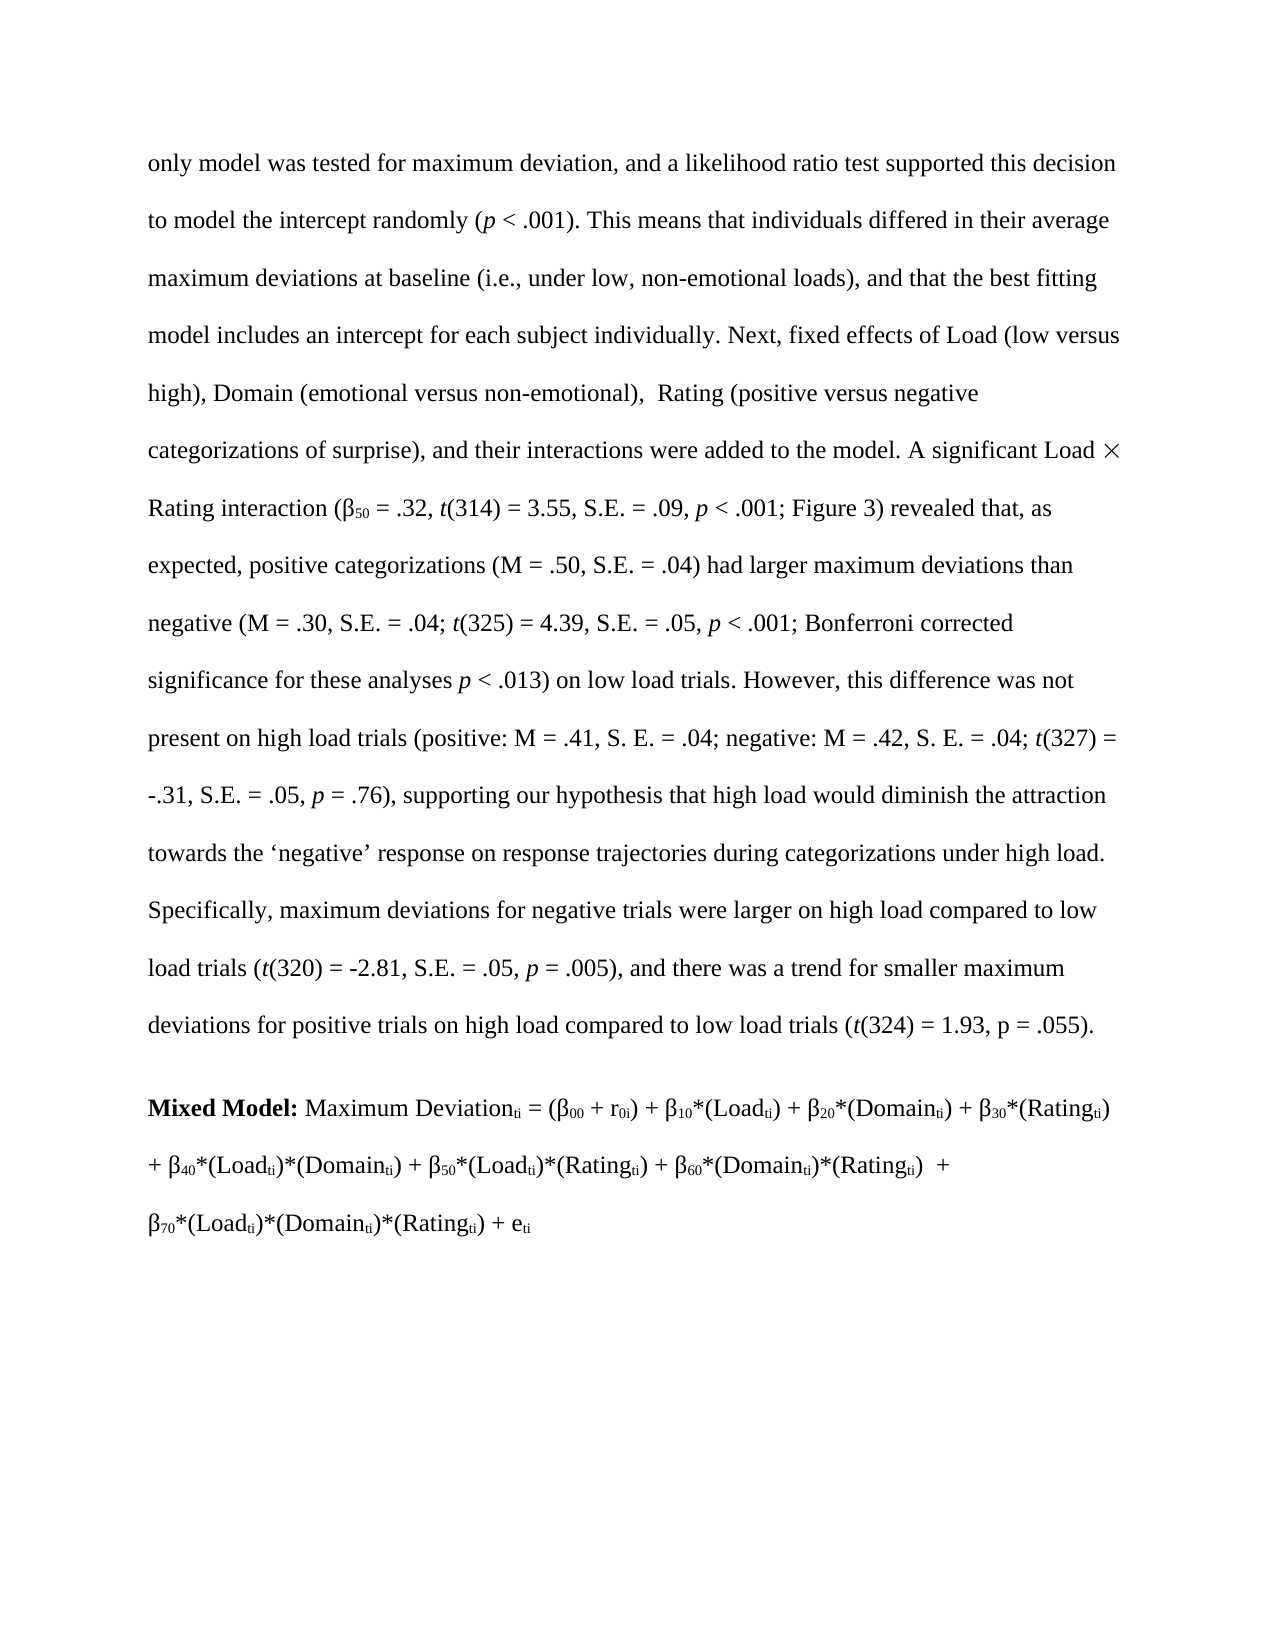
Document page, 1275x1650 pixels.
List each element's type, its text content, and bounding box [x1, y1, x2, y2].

text Mixed Model: Maximum Deviationti = (β00 + r0i) + β10*(Loadti) + β20*(Domainti) + β30*(Ratingti) + β40*(Loadti)*(Domainti) + β50*(Loadti)*(Ratingti) + β60*(Domainti)*(Ratingti) + β70*(Loadti)*(Domainti)*(Ratingti) + eti [148, 1093, 1127, 1236]
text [148, 148, 1127, 1039]
